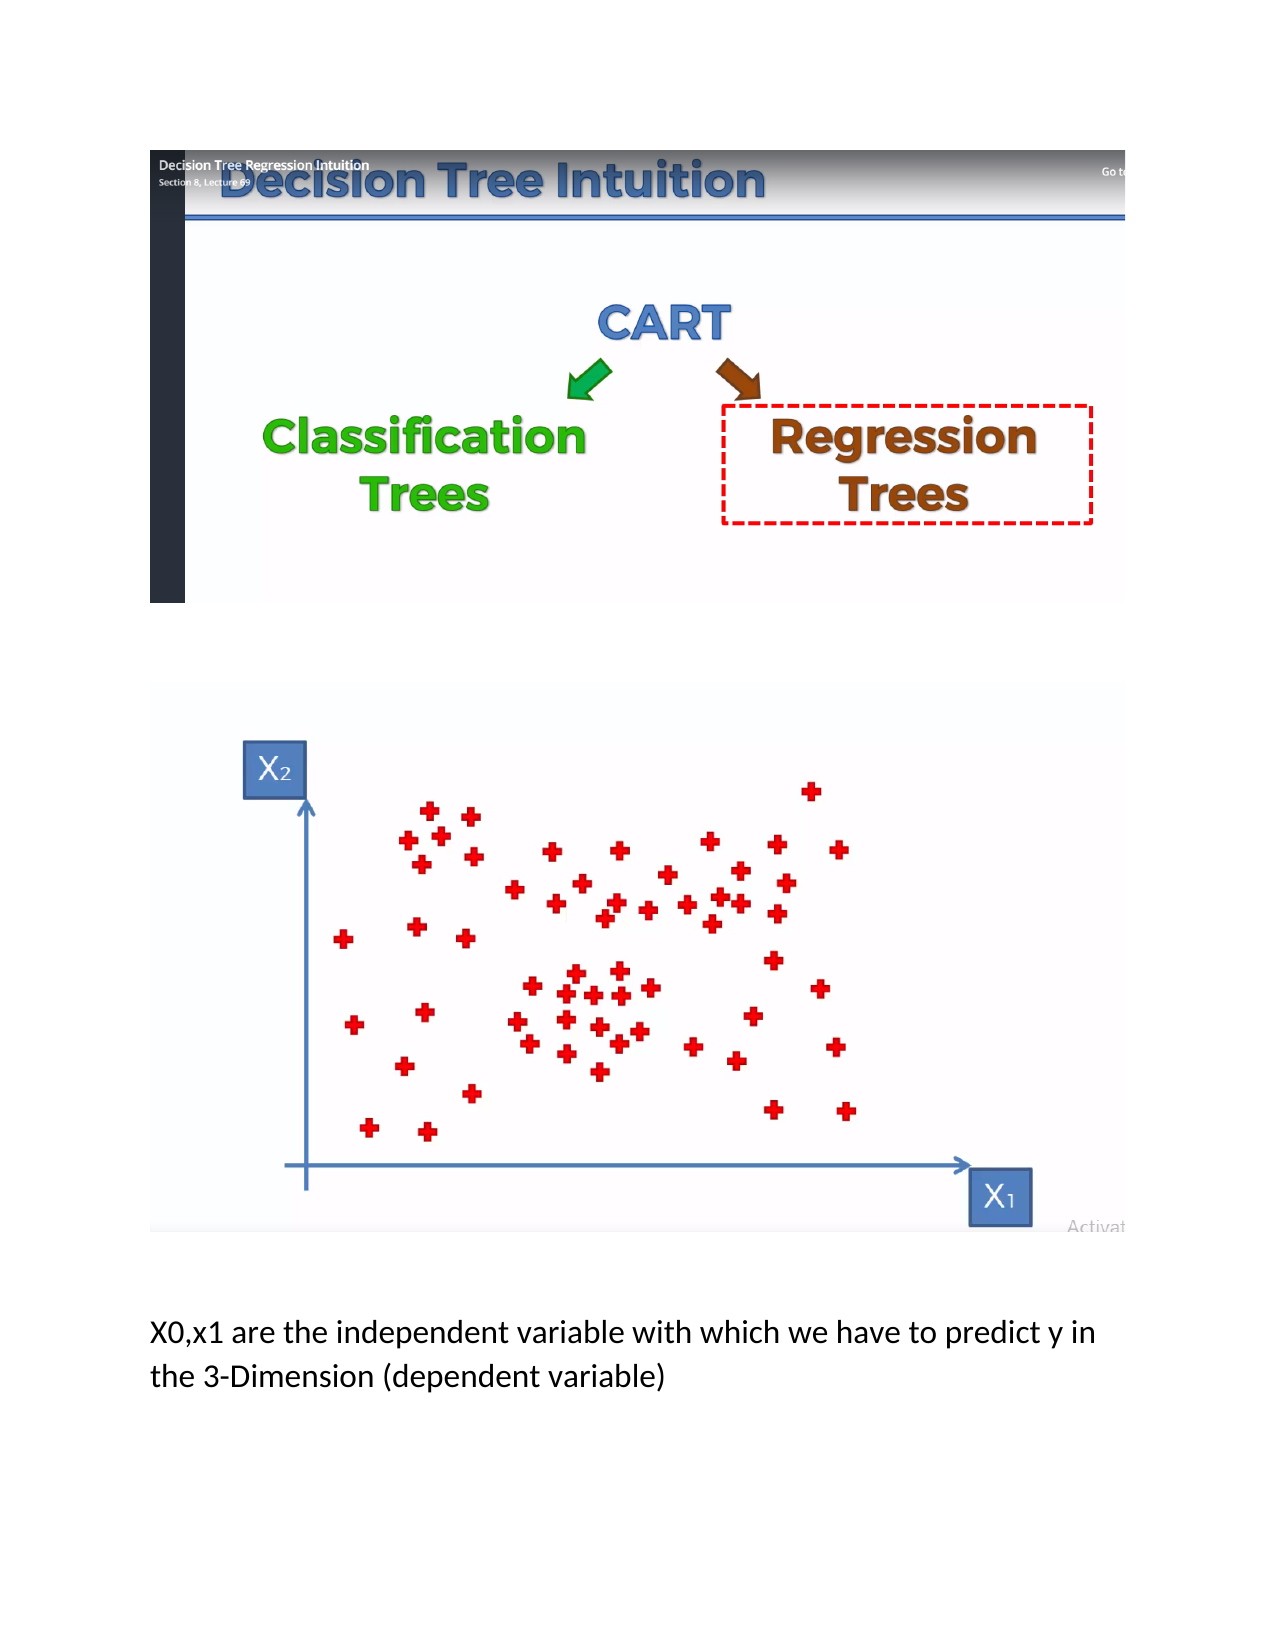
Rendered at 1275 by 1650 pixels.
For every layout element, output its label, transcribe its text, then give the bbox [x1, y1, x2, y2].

picture [150, 682, 1125, 1232]
text X0,x1 are the independent variable with which we have to predict y in the 3-Dimension (dependent variable) [150, 1311, 1125, 1396]
picture [150, 150, 1125, 603]
